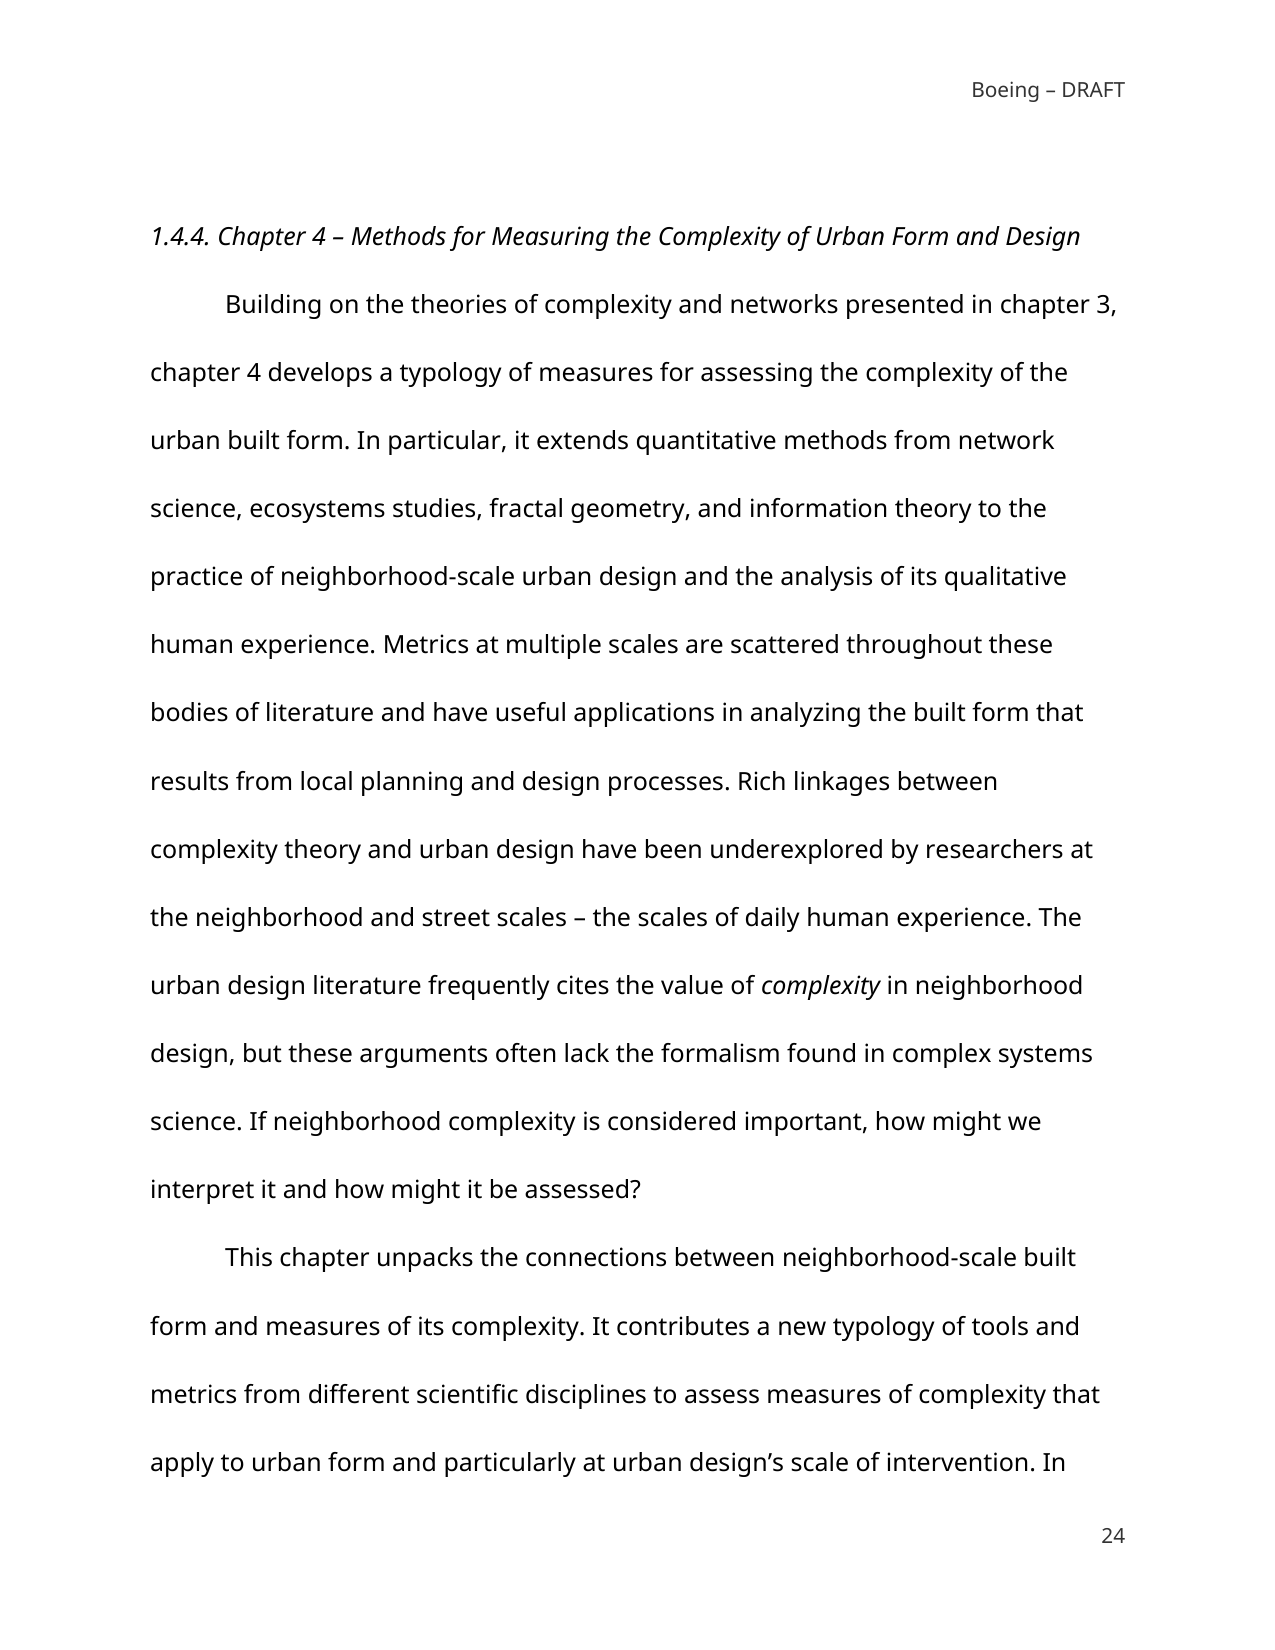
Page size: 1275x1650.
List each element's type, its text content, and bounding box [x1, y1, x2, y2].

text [150, 1240, 1125, 1478]
text Building on the theories of complexity and networks presented in chapter 3, chapter 4 develops a typology of measures for assessing the complexity of the urban built form. In particular, it extends quantitative methods from network science, ecosystems studies, fractal geometry, and information theory to the practice of neighborhood-scale urban design and the analysis of its qualitative human experience. Metrics at multiple scales are scattered throughout these bodies of literature and have useful applications in analyzing the built form that results from local planning and design processes. Rich linkages between complexity theory and urban design have been underexplored by researchers at the neighborhood and street scales – the scales of daily human experience. The urban design literature frequently cites the value of complexity in neighborhood design, but these arguments often lack the formalism found in complex systems science. If neighborhood complexity is considered important, how might we interpret it and how might it be assessed? [150, 286, 1125, 1206]
subtitle Chapter 4 – Methods for Measuring the Complexity of Urban Form and Design [150, 218, 1125, 252]
